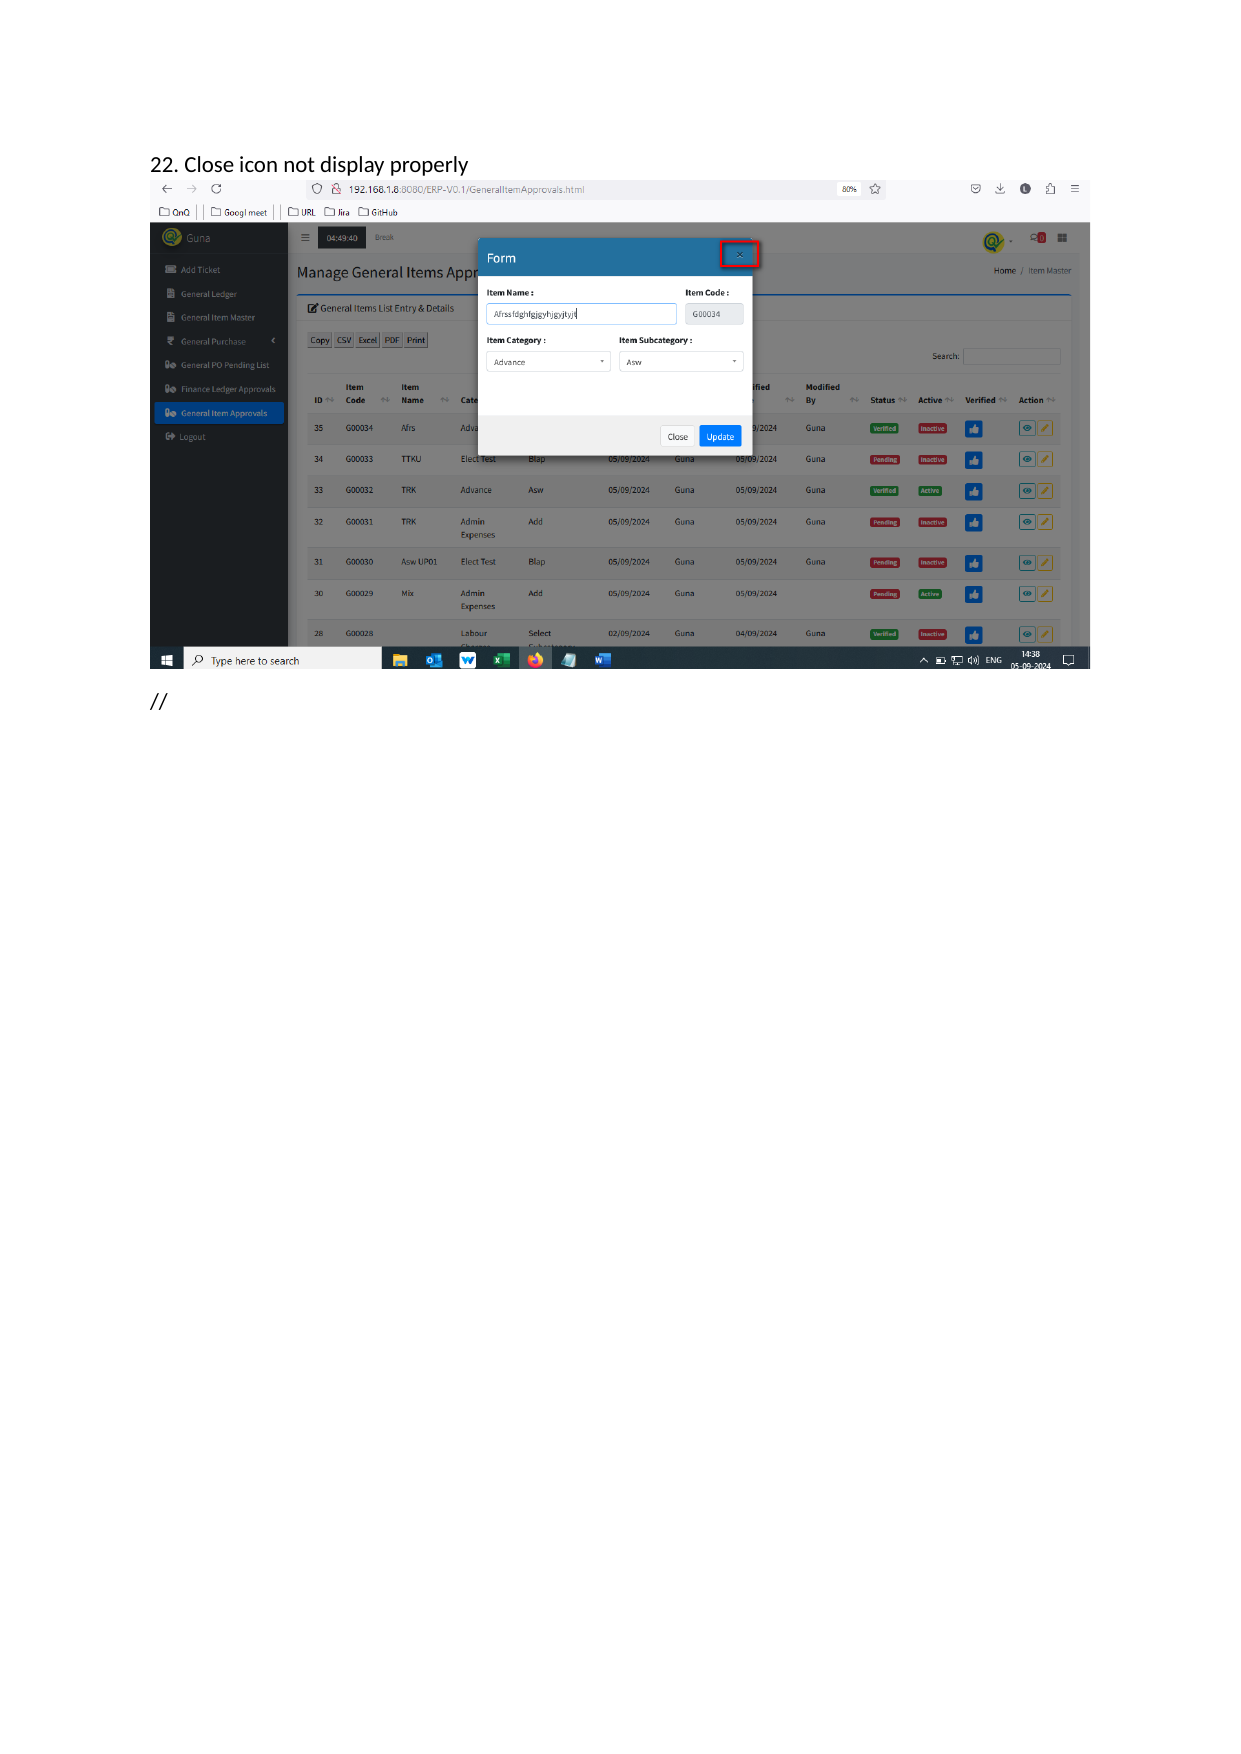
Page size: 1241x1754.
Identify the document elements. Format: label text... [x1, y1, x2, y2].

text 22. Close icon not display properly [150, 150, 1090, 180]
picture [150, 180, 1091, 669]
text // [150, 687, 1090, 715]
